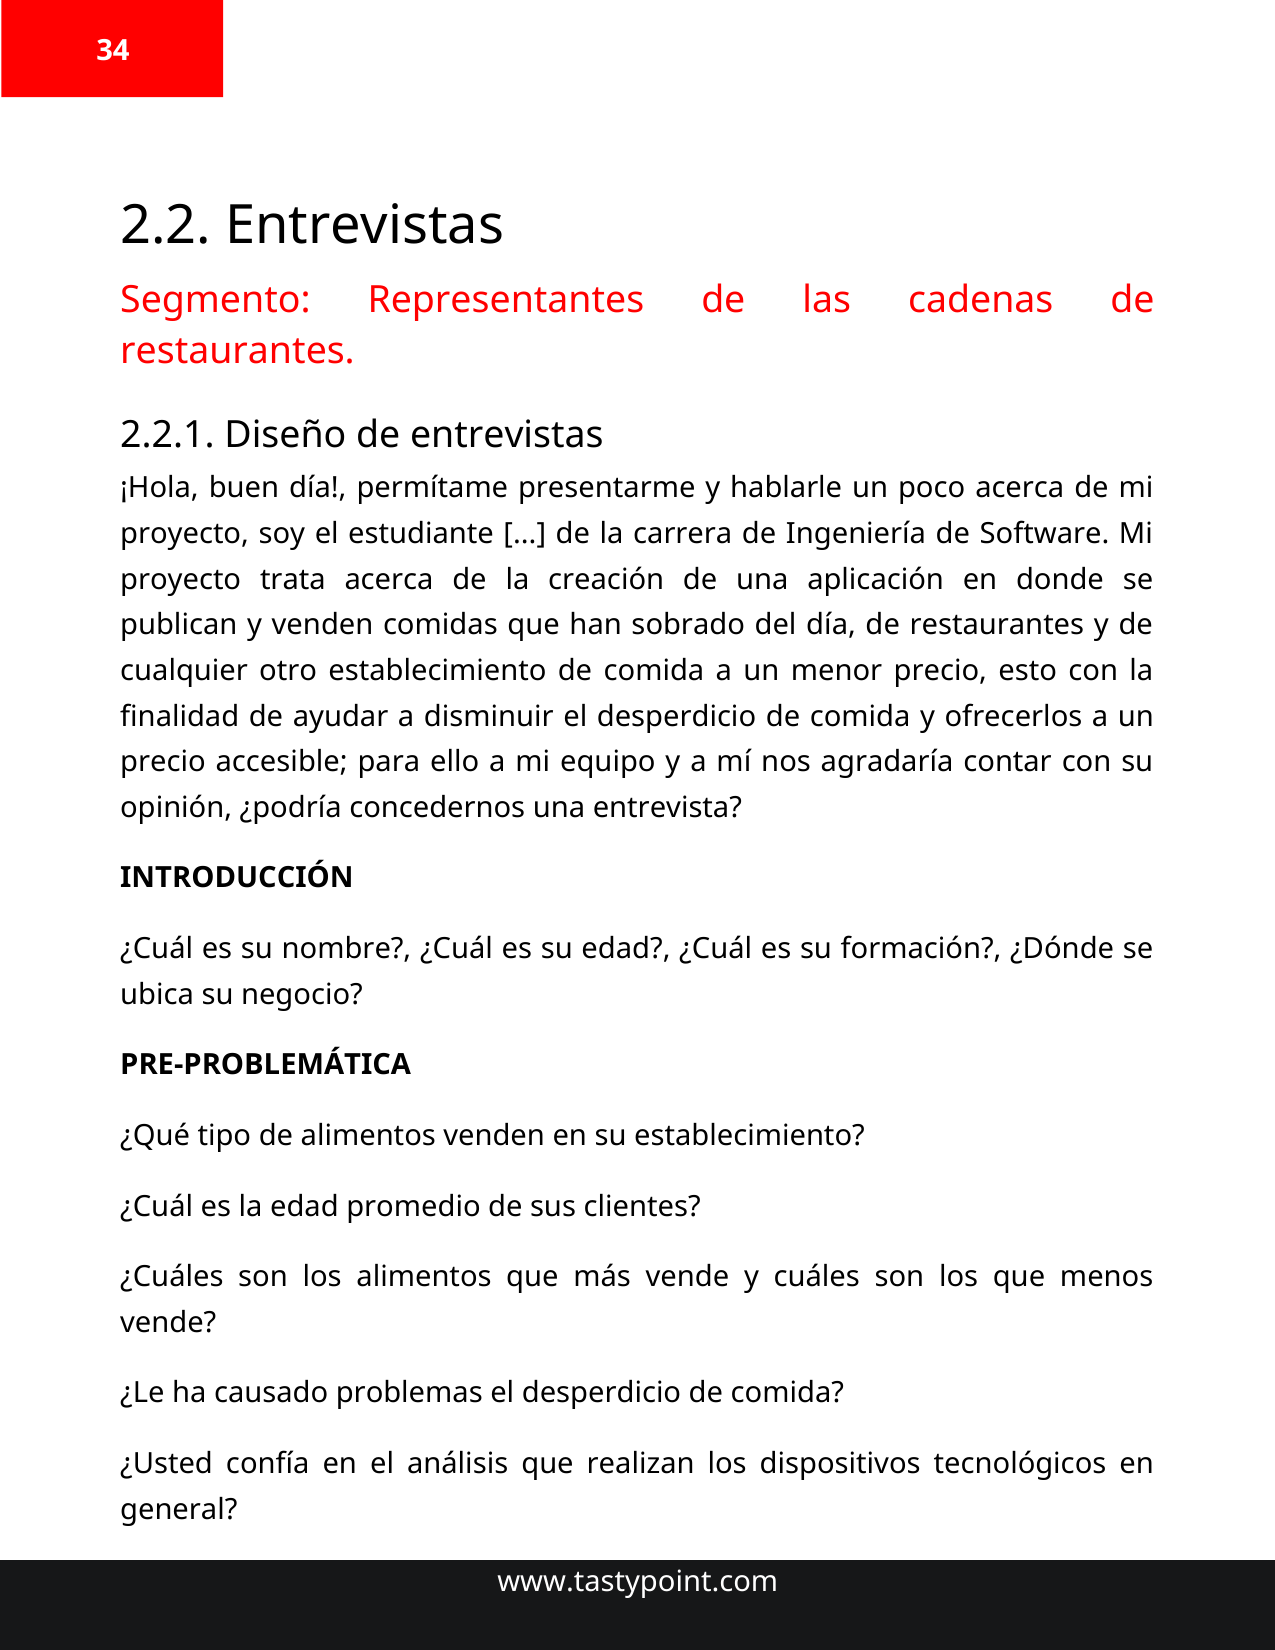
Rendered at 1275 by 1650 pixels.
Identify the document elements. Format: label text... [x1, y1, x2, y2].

text ¿Qué tipo de alimentos venden en su establecimiento? [120, 1114, 1155, 1154]
text INTRODUCCIÓN [120, 857, 1155, 896]
text ¿Cuáles son los alimentos que más vende y cuáles son los que menos vende? [120, 1255, 1155, 1341]
text ¡Hola, buen día!, permítame presentarme y hablarle un poco acerca de mi proyecto, soy el estudiante [...] de la carrera de Ingeniería de Software. Mi proyecto trata acerca de la creación de una aplicación en donde se publican y venden comidas que han sobrado del día, de restaurantes y de cualquier otro establecimiento de comida a un menor precio, esto con la finalidad de ayudar a disminuir el desperdicio de comida y ofrecerlos a un precio accesible; para ello a mi equipo y a mí nos agradaría contar con su opinión, ¿podría concedernos una entrevista? [120, 467, 1155, 826]
text ¿Cuál es la edad promedio de sus clientes? [120, 1185, 1155, 1224]
text 2.2.1. Diseño de entrevistas [120, 407, 1155, 458]
text 2.2. Entrevistas [120, 186, 1155, 259]
text ¿Cuál es su nombre?, ¿Cuál es su edad?, ¿Cuál es su formación?, ¿Dónde se ubica su negocio? [120, 927, 1155, 1013]
text ¿Usted confía en el análisis que realizan los dispositivos tecnológicos en general? [120, 1442, 1155, 1528]
text Segmento: Representantes de las cadenas de restaurantes. [120, 272, 1155, 374]
text PRE-PROBLEMÁTICA [120, 1043, 1155, 1083]
text ¿Le ha causado problemas el desperdicio de comida? [120, 1372, 1155, 1411]
